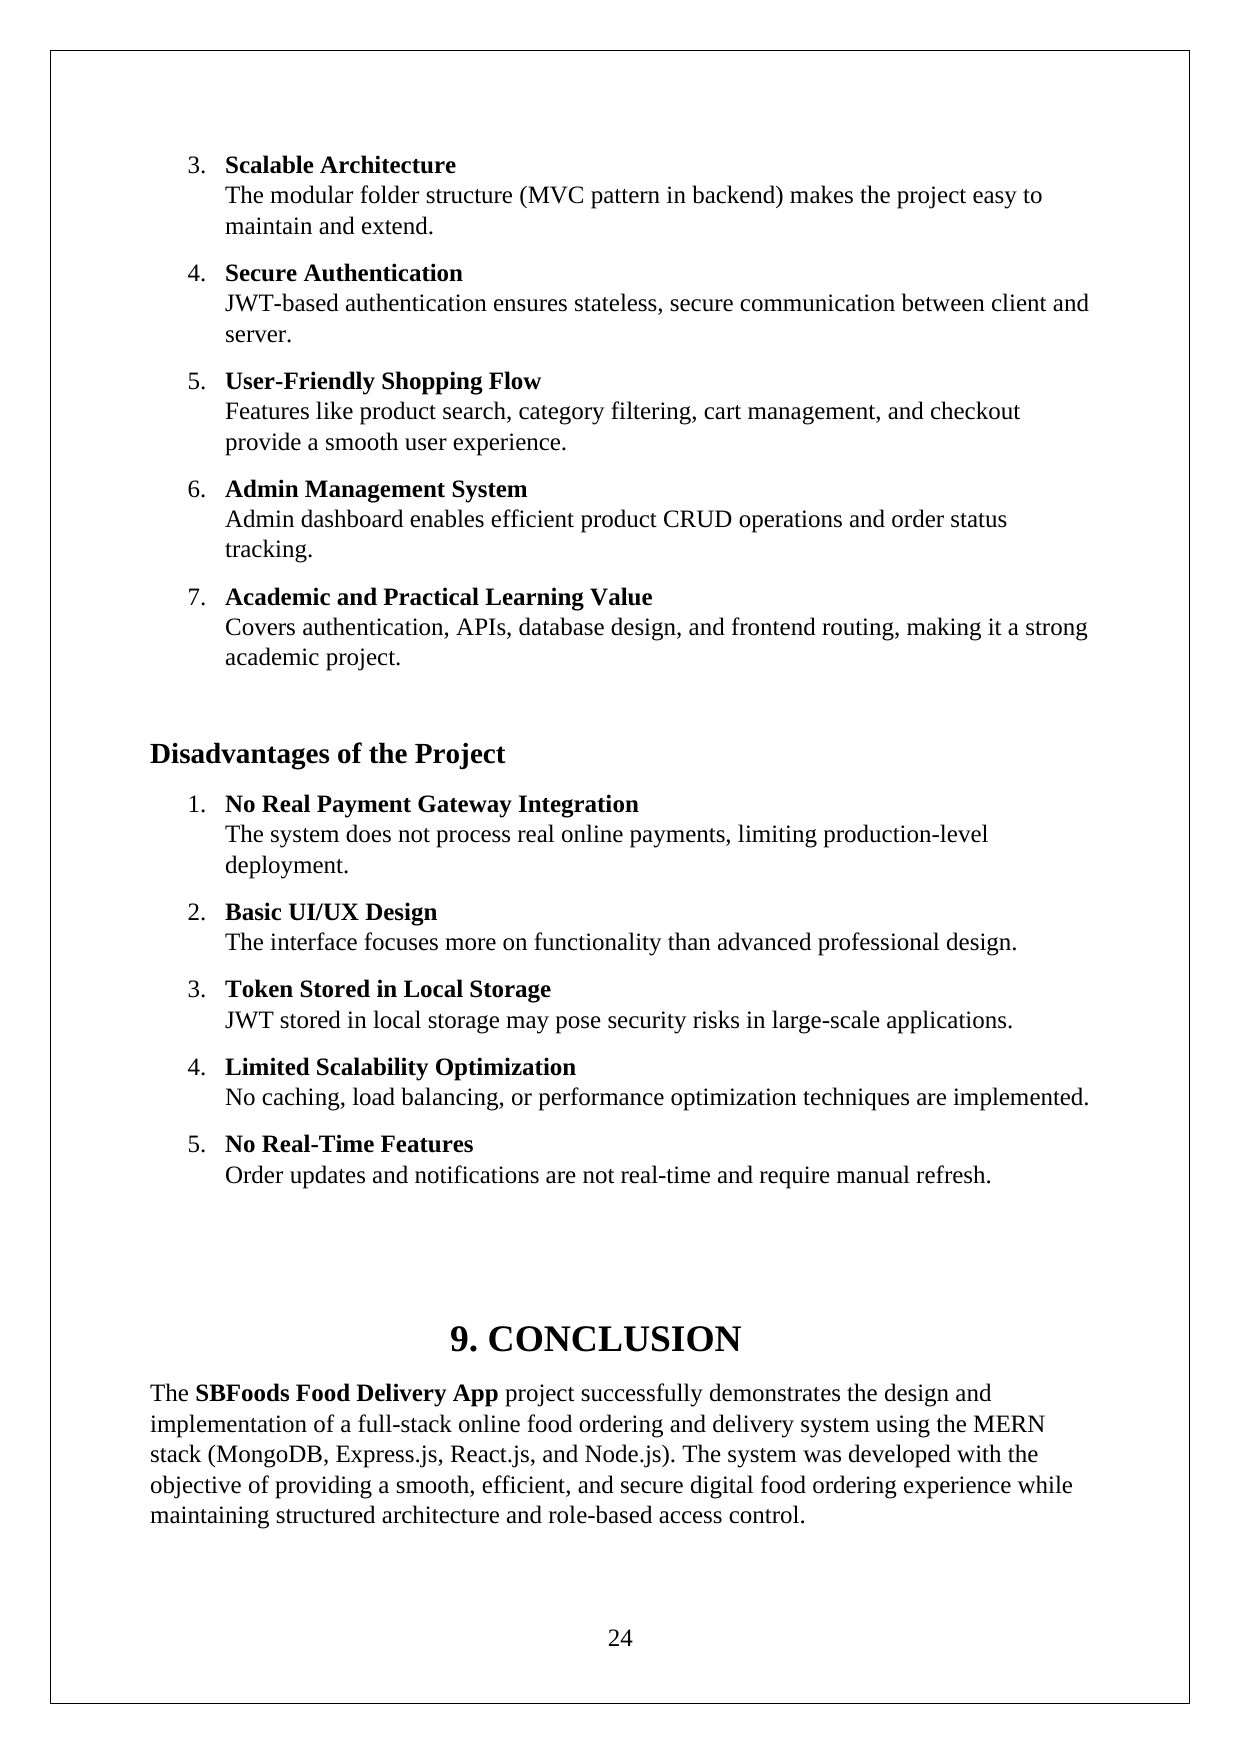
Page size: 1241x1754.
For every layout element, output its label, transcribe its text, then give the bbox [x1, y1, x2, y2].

list Basic UI/UX Design The interface focuses more on functionality than advanced professional design. [187, 897, 1090, 956]
list Scalable Architecture The modular folder structure (MVC pattern in backend) makes the project easy to maintain and extend. [187, 150, 1090, 239]
list No Real-Time Features Order updates and notifications are not real-time and require manual refresh. [187, 1129, 1090, 1188]
list Token Stored in Local Storage JWT stored in local storage may pose security risks in large-scale applications. [187, 974, 1090, 1033]
text 9. CONCLUSION [375, 1316, 1090, 1359]
list Limited Scalability Optimization No caching, load balancing, or performance optimization techniques are implemented. [187, 1052, 1090, 1111]
list Secure Authentication JWT-based authentication ensures stateless, secure communication between client and server. [187, 258, 1090, 347]
list Academic and Practical Learning Value Covers authentication, APIs, database design, and frontend routing, making it a strong academic project. [187, 582, 1090, 671]
list No Real Payment Gateway Integration The system does not process real online payments, limiting production-level deployment. [187, 789, 1090, 878]
list User-Friendly Shopping Flow Features like product search, category filtering, cart management, and checkout provide a smooth user experience. [187, 366, 1090, 455]
list Admin Management System Admin dashboard enables efficient product CRUD operations and order status tracking. [187, 474, 1090, 563]
text The SBFoods Food Delivery App project successfully demonstrates the design and implementation of a full-stack online food ordering and delivery system using the MERN stack (MongoDB, Express.js, React.js, and Node.js). The system was developed with the objective of providing a smooth, efficient, and secure digital food ordering experience while maintaining structured architecture and role-based access control. [150, 1378, 1090, 1529]
text Disadvantages of the Project [150, 737, 1090, 770]
